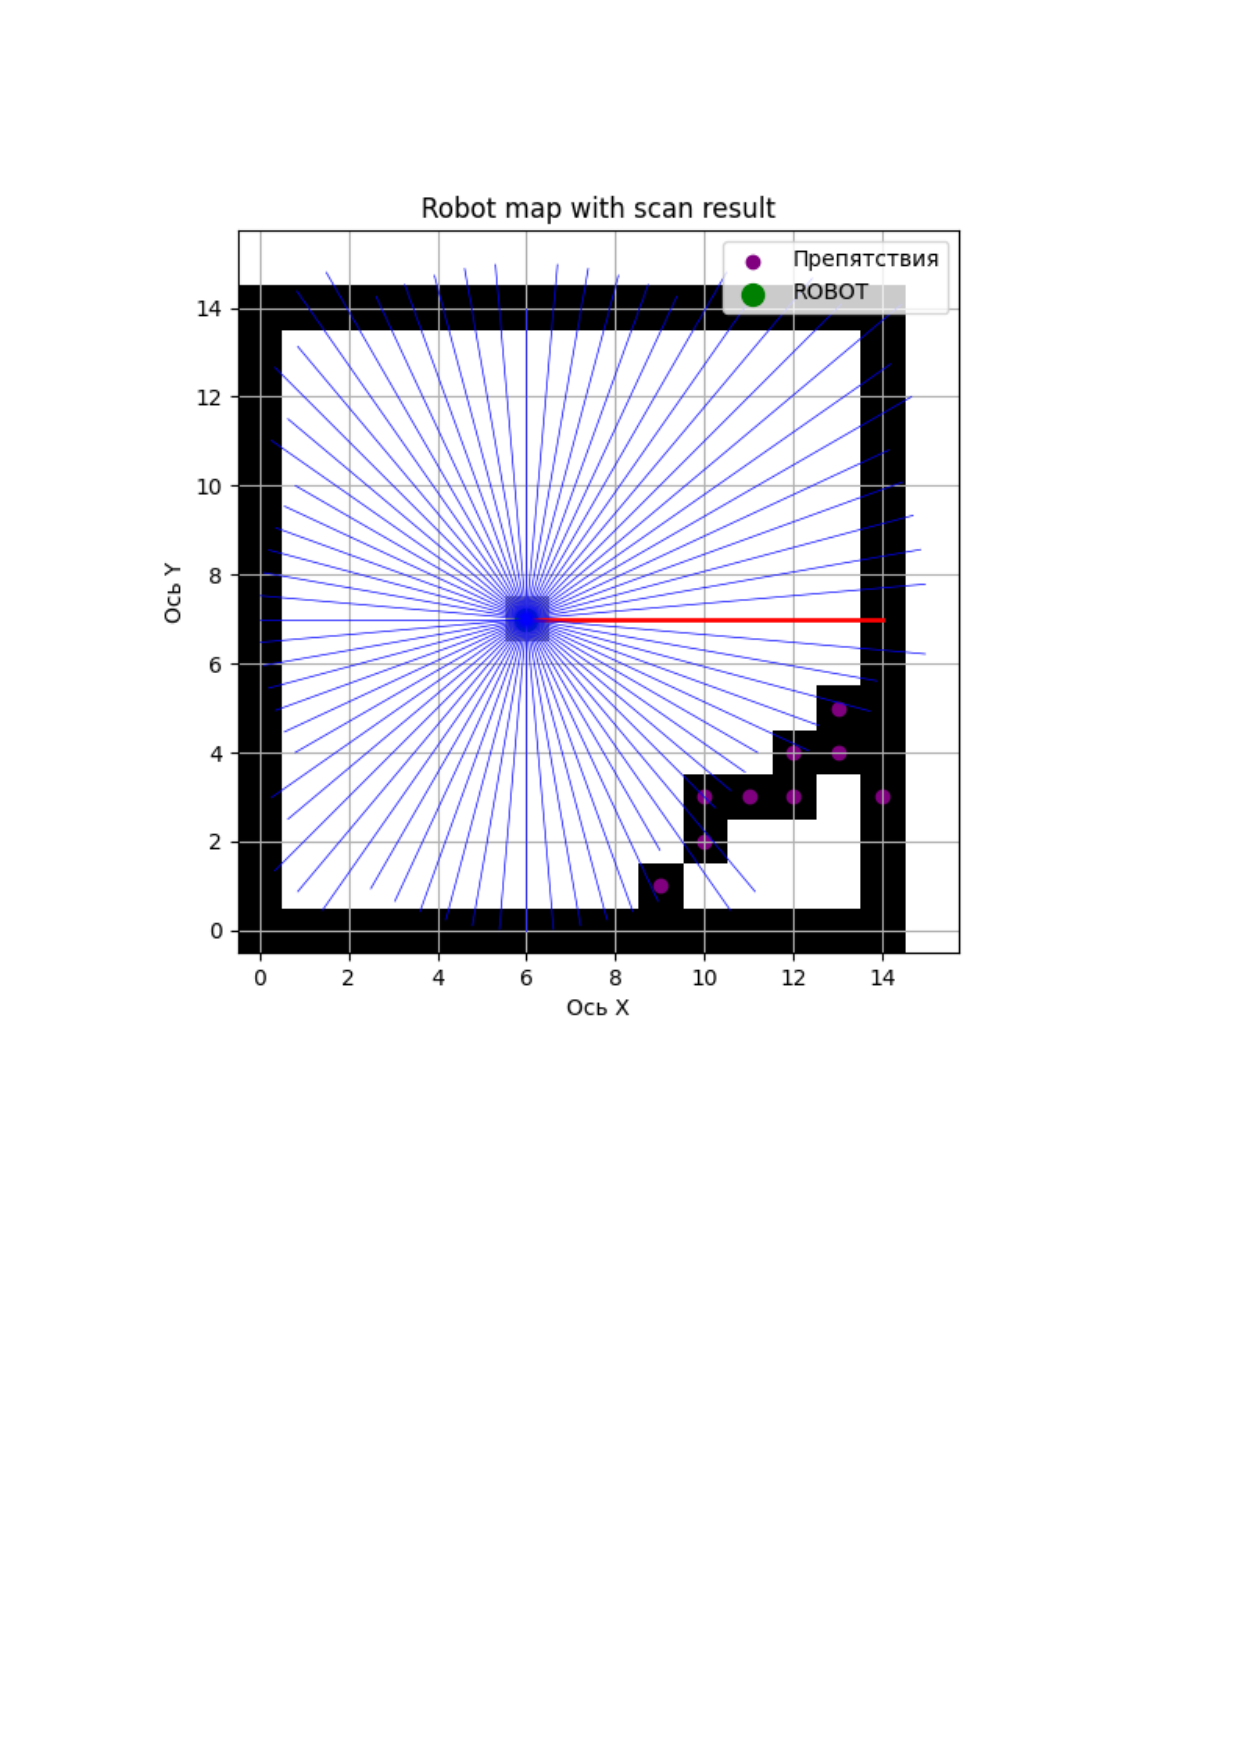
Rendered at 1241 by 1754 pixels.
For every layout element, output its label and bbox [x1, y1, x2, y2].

picture [118, 118, 1056, 1056]
